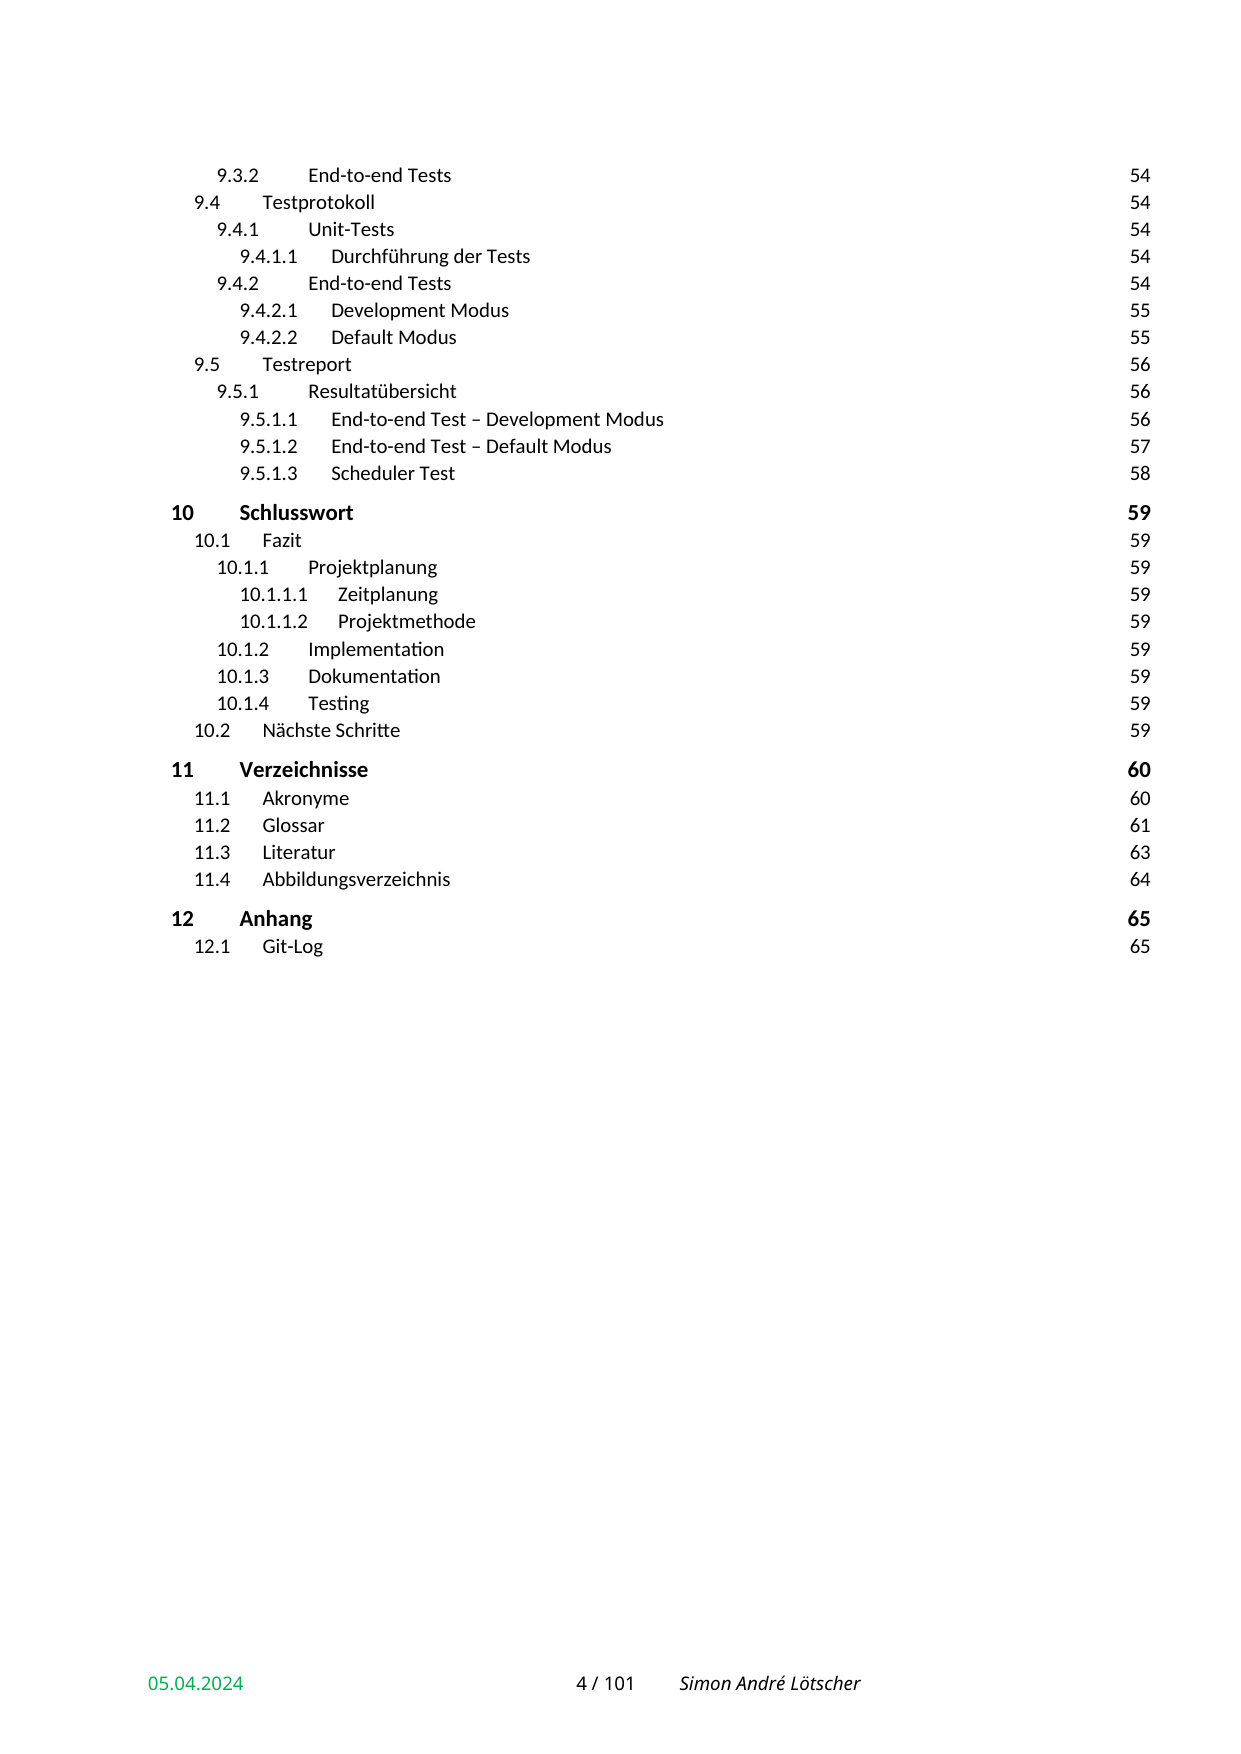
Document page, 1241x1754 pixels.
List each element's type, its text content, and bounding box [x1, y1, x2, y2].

text 10.2 Nächste Schritte 59 [193, 715, 1152, 742]
text 9.5.1.3 Scheduler Test 58 [239, 458, 1152, 485]
text 9.4.2.2 Default Modus 55 [239, 323, 1152, 350]
text 11.3 Literatur 63 [193, 837, 1152, 864]
text 10.1.1.2 Projektmethode 59 [239, 607, 1152, 634]
text 9.4.1.1 Durchführung der Tests 54 [239, 242, 1152, 269]
text 9.5.1 Resultatübersicht 56 [216, 377, 1152, 404]
text 10.1.2 Implementation 59 [216, 634, 1152, 661]
text 10 Schlusswort 59 [171, 498, 1152, 526]
text 10.1.1 Projektplanung 59 [216, 553, 1152, 580]
text 9.5.1.2 End-to-end Test – Default Modus 57 [239, 431, 1152, 458]
text 10.1.4 Testing 59 [216, 688, 1152, 715]
text 9.4.2.1 Development Modus 55 [239, 296, 1152, 323]
text 12 Anhang 65 [171, 904, 1152, 932]
text 9.5 Testreport 56 [193, 350, 1152, 377]
text 10.1.3 Dokumentation 59 [216, 661, 1152, 688]
text 9.4.2 End-to-end Tests 54 [216, 269, 1152, 296]
text 10.1 Fazit 59 [193, 526, 1152, 553]
text 12.1 Git-Log 65 [193, 932, 1152, 959]
text 9.4.1 Unit-Tests 54 [216, 214, 1152, 242]
text 11.2 Glossar 61 [193, 810, 1152, 837]
text 9.4 Testprotokoll 54 [193, 187, 1152, 214]
text 11 Verzeichnisse 60 [171, 755, 1152, 783]
text 9.5.1.1 End-to-end Test – Development Modus 56 [239, 404, 1152, 431]
text 11.1 Akronyme 60 [193, 783, 1152, 810]
text 11.4 Abbildungsverzeichnis 64 [193, 864, 1152, 891]
text 10.1.1.1 Zeitplanung 59 [239, 580, 1152, 607]
text 9.3.2 End-to-end Tests 54 [216, 160, 1152, 187]
